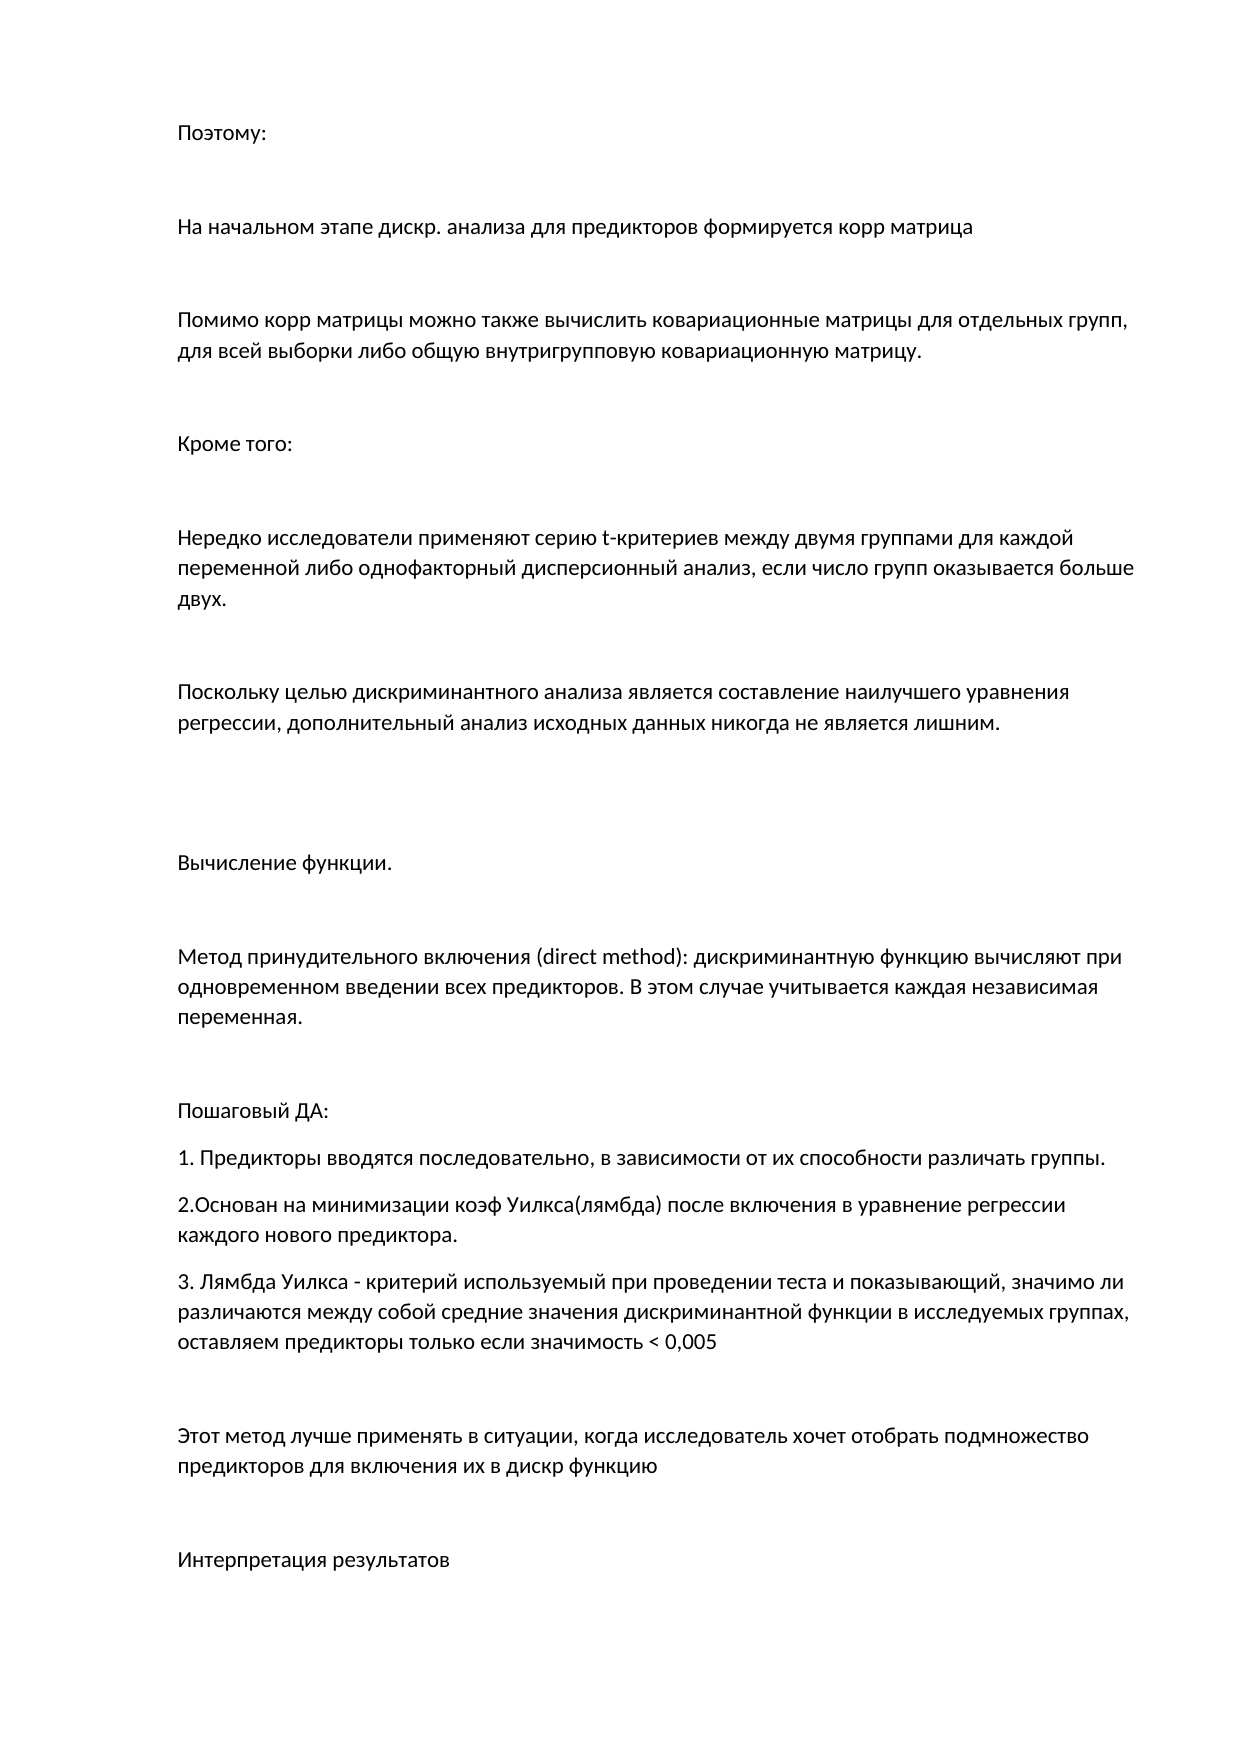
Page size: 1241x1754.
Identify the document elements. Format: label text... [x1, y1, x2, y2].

text Поэтому: [177, 118, 1152, 146]
text Вычисление функции. [177, 848, 1152, 876]
text 1. Предикторы вводятся последовательно, в зависимости от их способности различать группы. [177, 1143, 1152, 1171]
text Помимо корр матрицы можно также вычислить ковариационные матрицы для отдельных групп, для всей выборки либо общую внутригрупповую ковариационную матрицу. [177, 306, 1152, 364]
text Метод принудительного включения (direct method): дискриминантную функцию вычисляют при одновременном введении всех предикторов. В этом случае учитывается каждая независимая переменная. [177, 942, 1152, 1031]
text Кроме того: [177, 429, 1152, 458]
text На начальном этапе дискр. анализа для предикторов формируется корр матрица [177, 212, 1152, 240]
text Поскольку целью дискриминантного анализа является составление наилучшего уравнения регрессии, дополнительный анализ исходных данных никогда не является лишним. [177, 677, 1152, 736]
text Пошаговый ДА: [177, 1096, 1152, 1124]
text Этот метод лучше применять в ситуации, когда исследователь хочет отобрать подмножество предикторов для включения их в дискр функцию [177, 1421, 1152, 1479]
text 3. Лямбда Уилкса - критерий используемый при проведении теста и показывающий, значимо ли различаются между собой средние значения дискриминантной функции в исследуемых группах, оставляем предикторы только если значимость < 0,005 [177, 1267, 1152, 1356]
text Нередко исследователи применяют серию t-критериев между двумя группами для каждой переменной либо однофакторный дисперсионный анализ, если число групп оказывается больше двух. [177, 523, 1152, 612]
text 2.Основан на минимизации коэф Уилкса(лямбда) после включения в уравнение регрессии каждого нового предиктора. [177, 1190, 1152, 1248]
text Интерпретация результатов [177, 1545, 1152, 1573]
